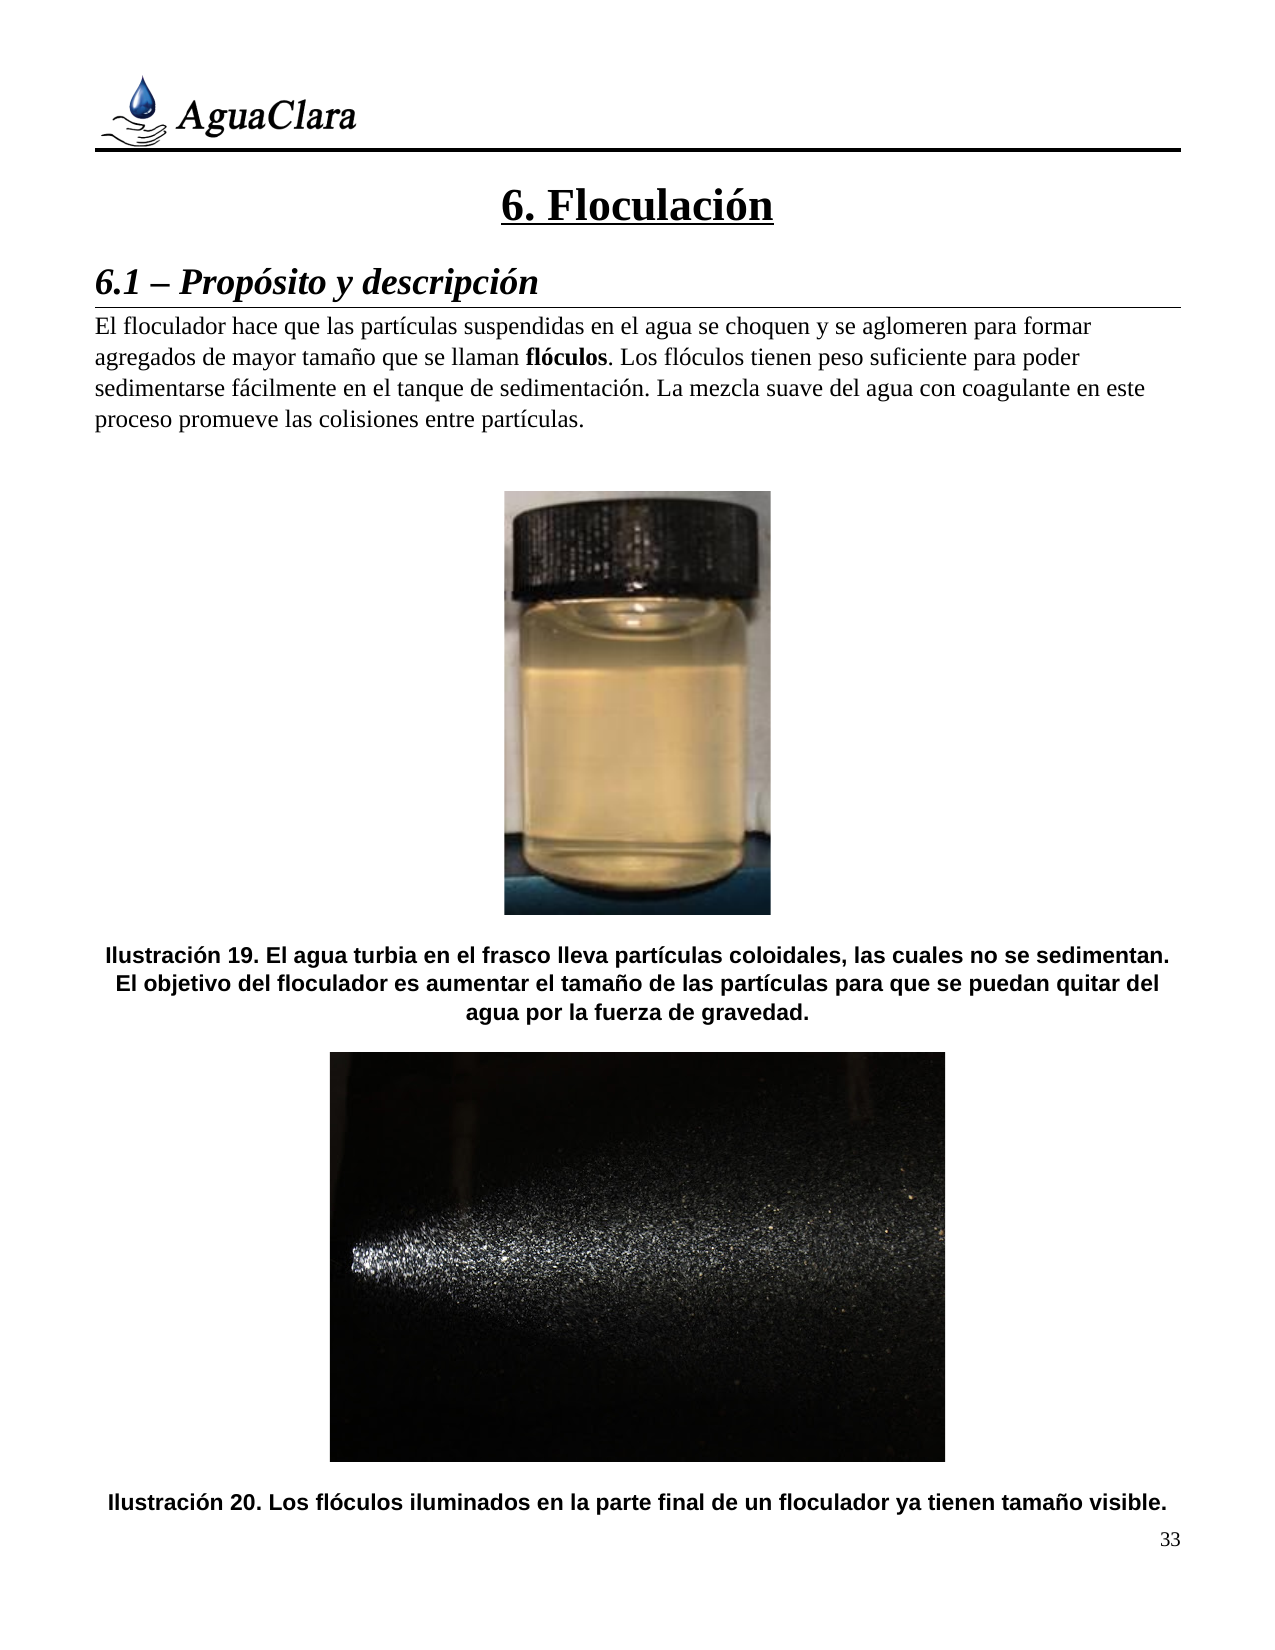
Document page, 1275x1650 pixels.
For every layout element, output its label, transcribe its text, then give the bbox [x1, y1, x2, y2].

text Ilustración 19. El agua turbia en el frasco lleva partículas coloidales, las cuales no se sedimentan. El objetivo del floculador es aumentar el tamaño de las partículas para que se puedan quitar del agua por la fuerza de gravedad. [94, 942, 1181, 1025]
picture [504, 491, 771, 915]
picture [329, 1052, 946, 1462]
picture [94, 75, 373, 148]
text El floculador hace que las partículas suspendidas en el agua se choquen y se aglomeren para formar agregados de mayor tamaño que se llaman flóculos. Los flóculos tienen peso suficiente para poder sedimentarse fácilmente en el tanque de sedimentación. La mezcla suave del agua con coagulante en este proceso promueve las colisiones entre partículas. [94, 311, 1181, 433]
text Ilustración 20. Los flóculos iluminados en la parte final de un floculador ya tienen tamaño visible. [94, 1489, 1181, 1516]
subtitle – Propósito y descripción [94, 259, 1181, 308]
subtitle . Floculación [94, 177, 1181, 230]
